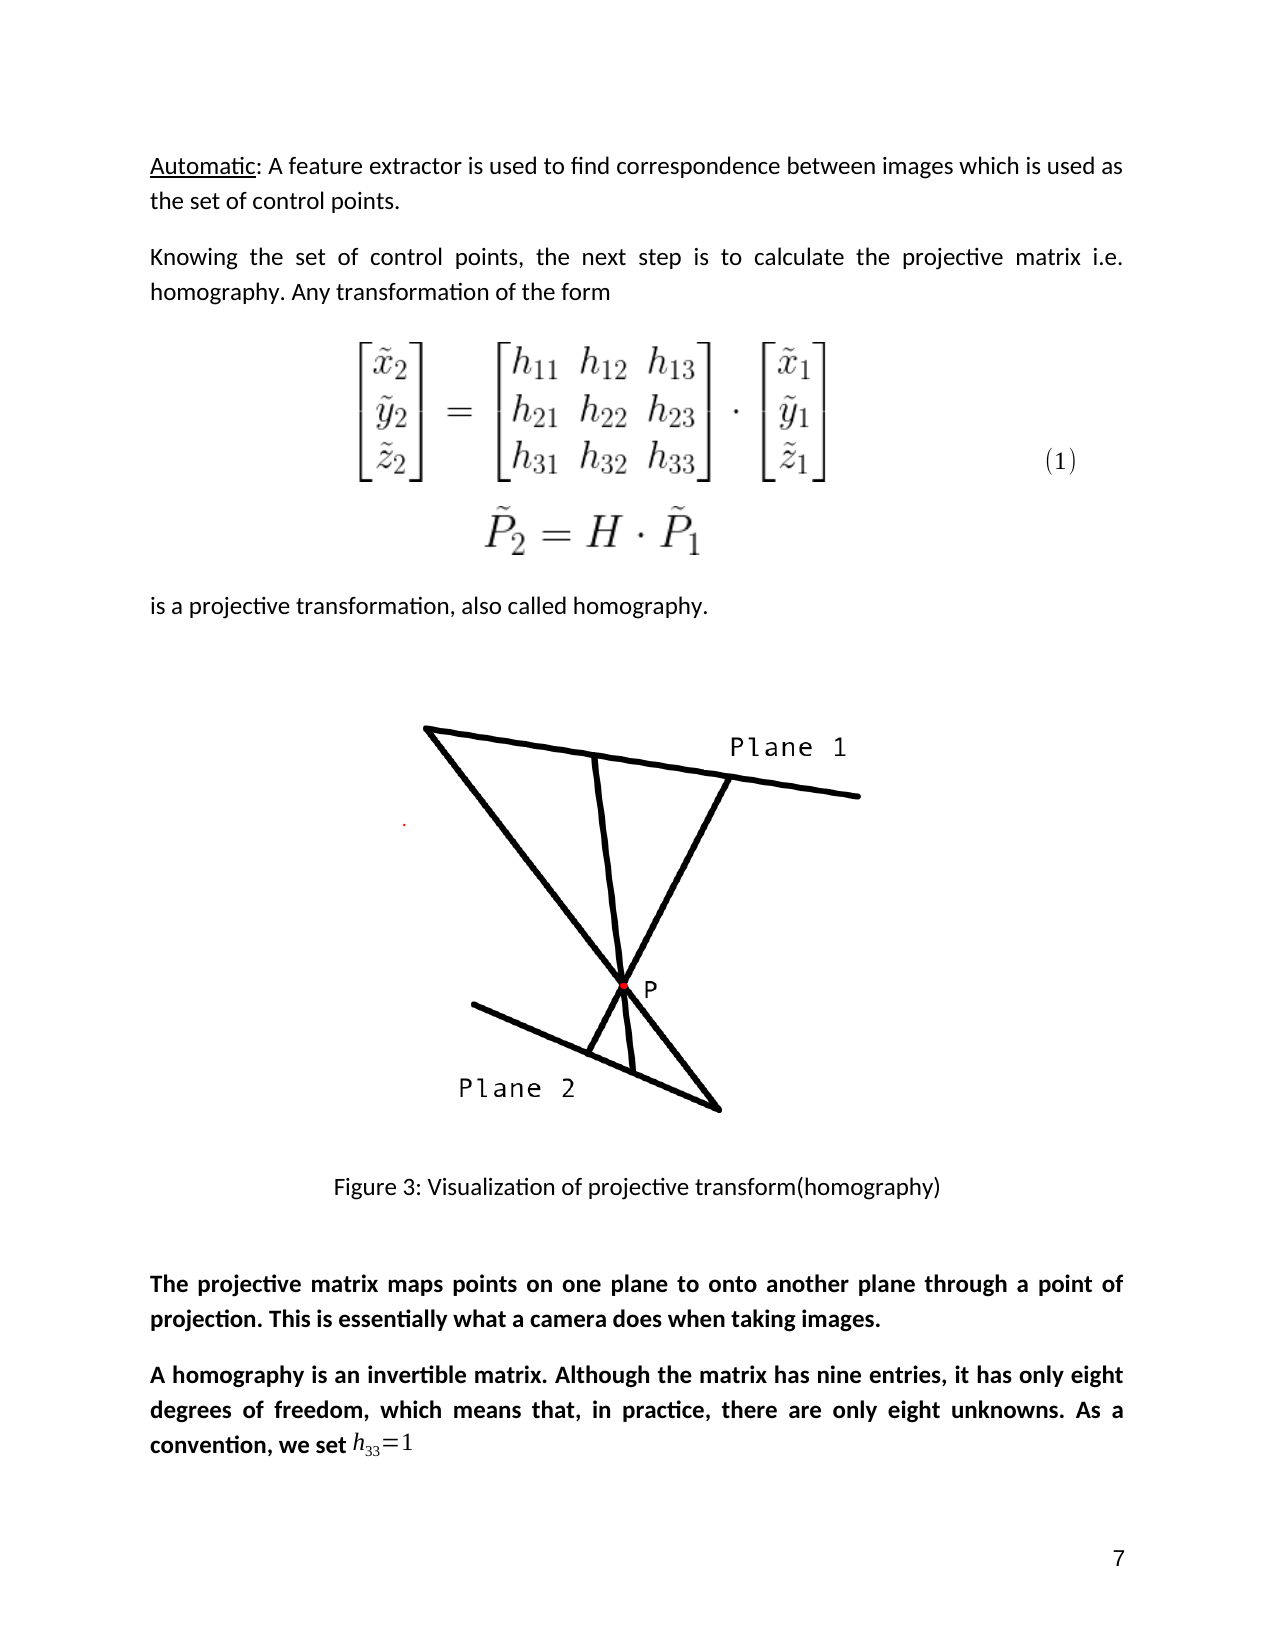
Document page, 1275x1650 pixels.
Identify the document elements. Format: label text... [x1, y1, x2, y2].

picture [393, 712, 882, 1126]
table_header [150, 702, 1125, 1161]
table_header [1034, 332, 1125, 590]
table_cell Figure 3: Visualization of projective transform(homography) [150, 1161, 1125, 1212]
picture [359, 342, 826, 482]
text The projective matrix maps points on one plane to onto another plane through a point of projection. This is essentially what a camera does when taking images. [150, 1268, 1125, 1333]
text Knowing the set of control points, the next step is to calculate the projective matrix i.e. homography. Any transformation of the form [150, 241, 1125, 306]
text is a projective transformation, also called homography. [150, 590, 1125, 620]
table_header [150, 332, 1034, 590]
text A homography is an invertible matrix. Although the matrix has nine entries, it has only eight degrees of freedom, which means that, in practice, there are only eight unknowns. As a convention, we set [150, 1359, 1125, 1460]
picture [484, 506, 700, 555]
text Automatic: A feature extractor is used to find correspondence between images which is used as the set of control points. [150, 150, 1125, 216]
